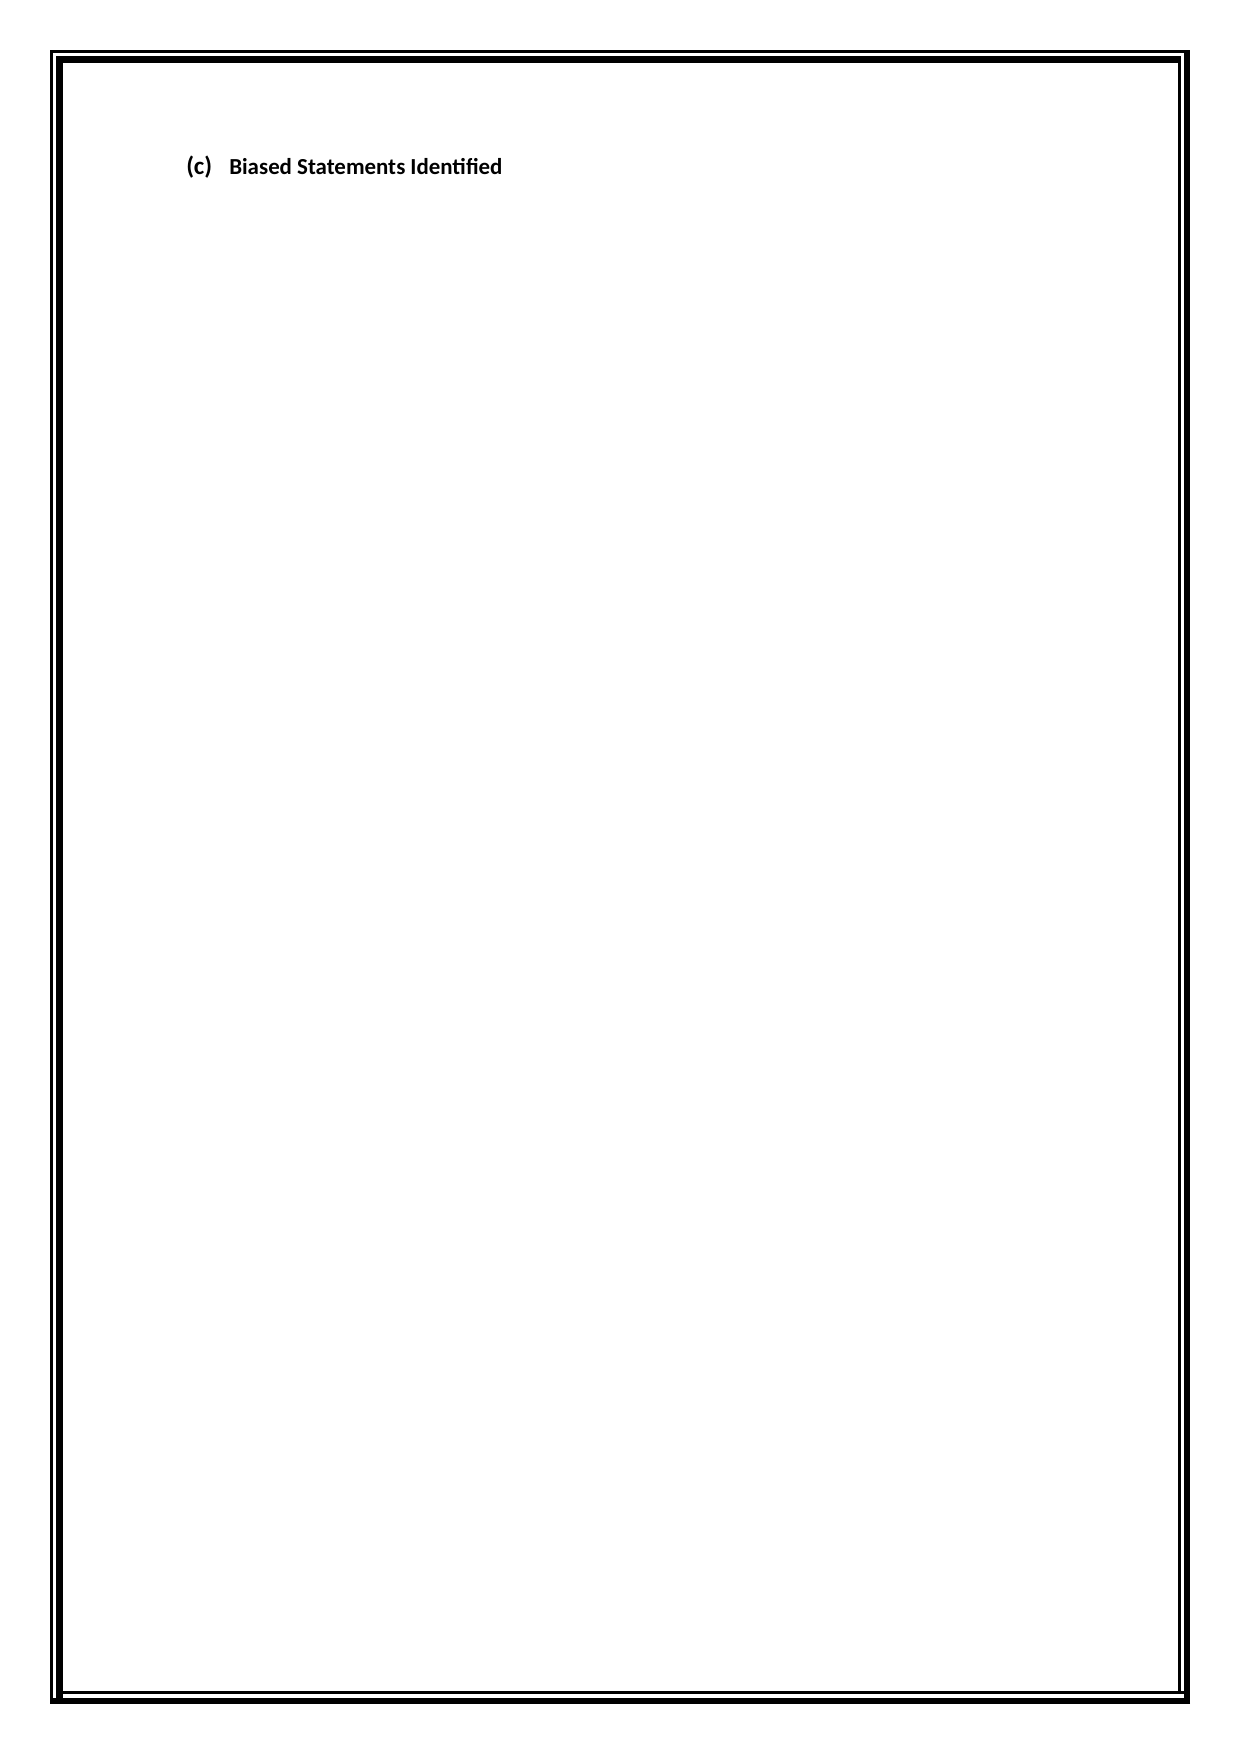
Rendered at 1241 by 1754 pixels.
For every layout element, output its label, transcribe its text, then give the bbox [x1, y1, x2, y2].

list Biased Statements Identified [186, 150, 1090, 181]
